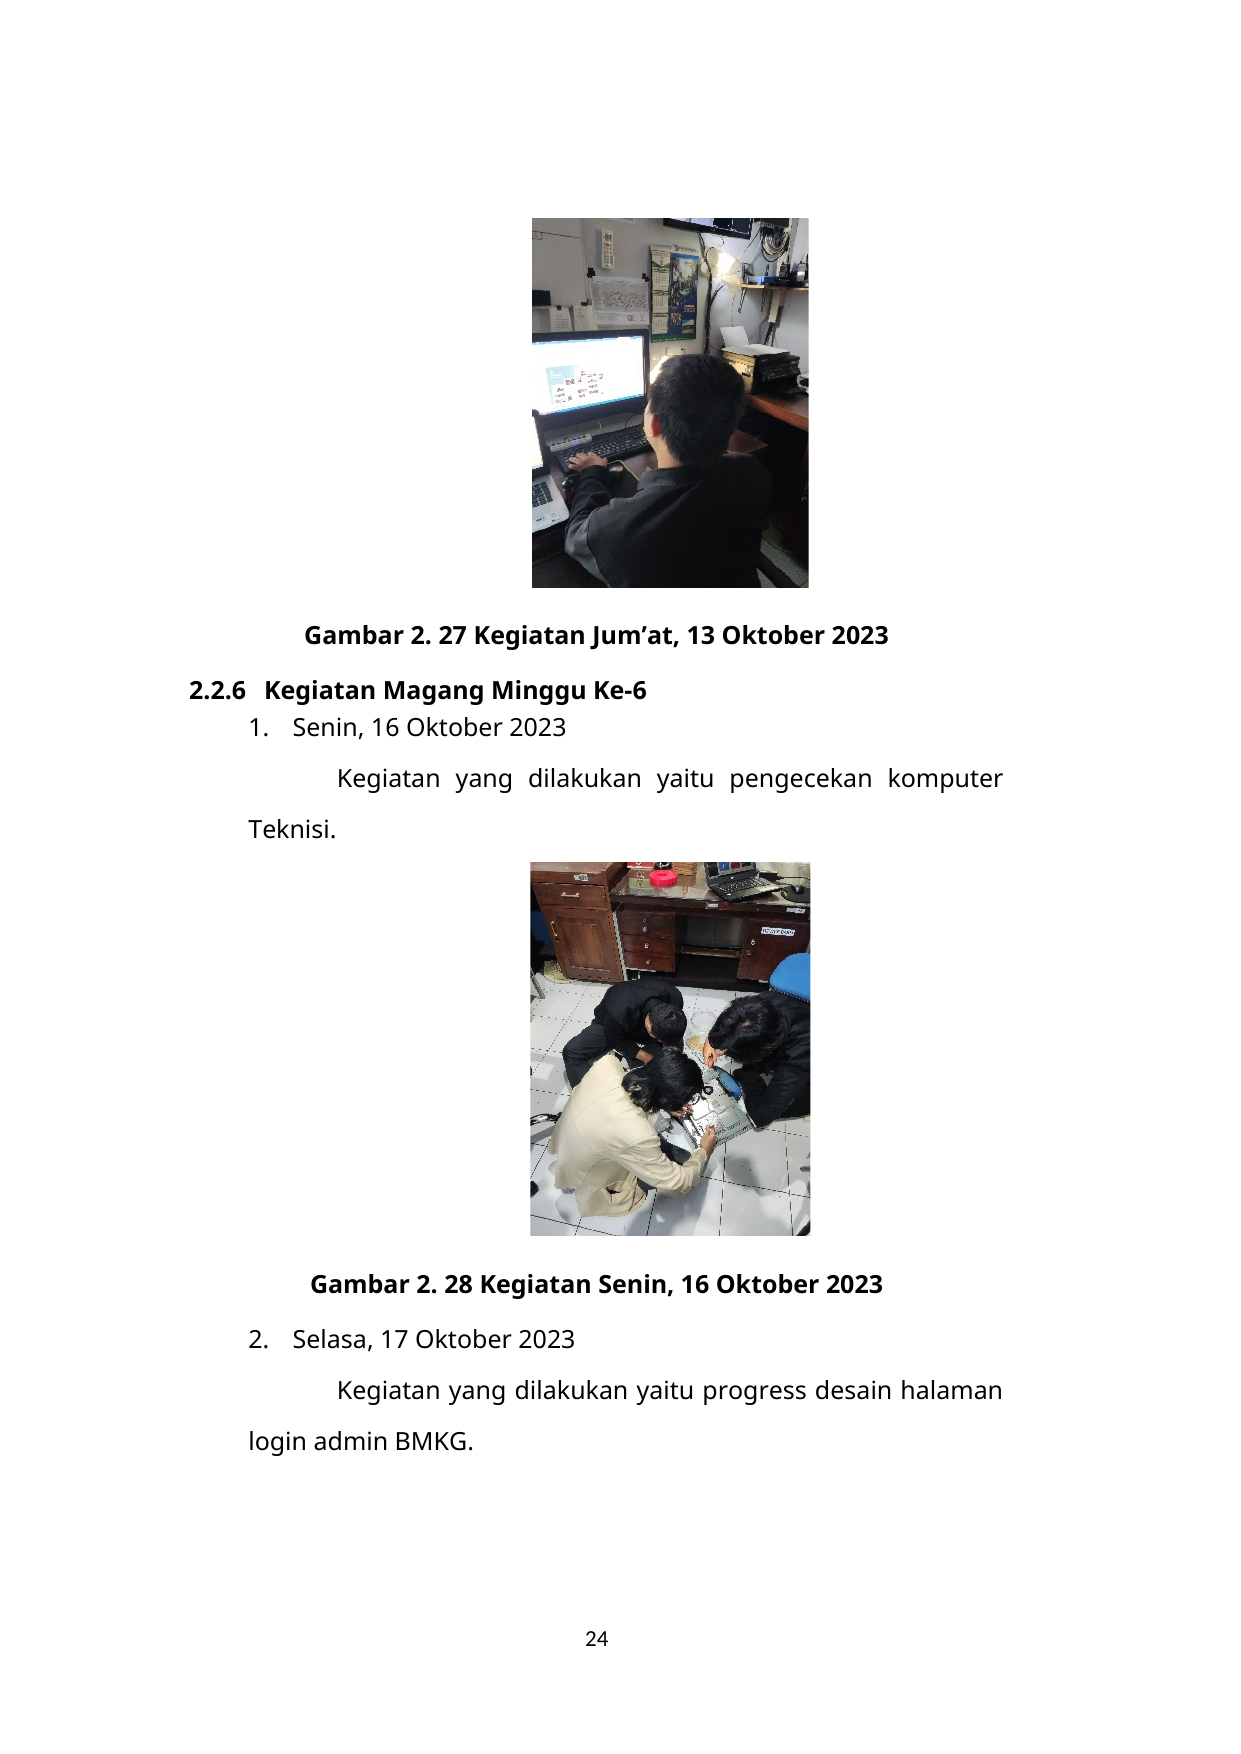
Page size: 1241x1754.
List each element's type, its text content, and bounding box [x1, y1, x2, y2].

text Gambar 2. 28 Kegiatan Senin, 16 Oktober 2023 [189, 1267, 1004, 1301]
subtitle Kegiatan Magang Minggu Ke-6 [189, 673, 1004, 707]
picture [530, 862, 811, 1236]
list Kegiatan yang dilakukan yaitu progress desain halaman login admin BMKG. [248, 1373, 1004, 1458]
list Kegiatan yang dilakukan yaitu pengecekan komputer Teknisi. [248, 761, 1004, 846]
text Gambar 2. 27 Kegiatan Jum’at, 13 Oktober 2023 [189, 618, 1004, 652]
list Senin, 16 Oktober 2023 [248, 709, 1004, 743]
list Selasa, 17 Oktober 2023 [248, 1322, 1004, 1356]
picture [532, 218, 809, 588]
